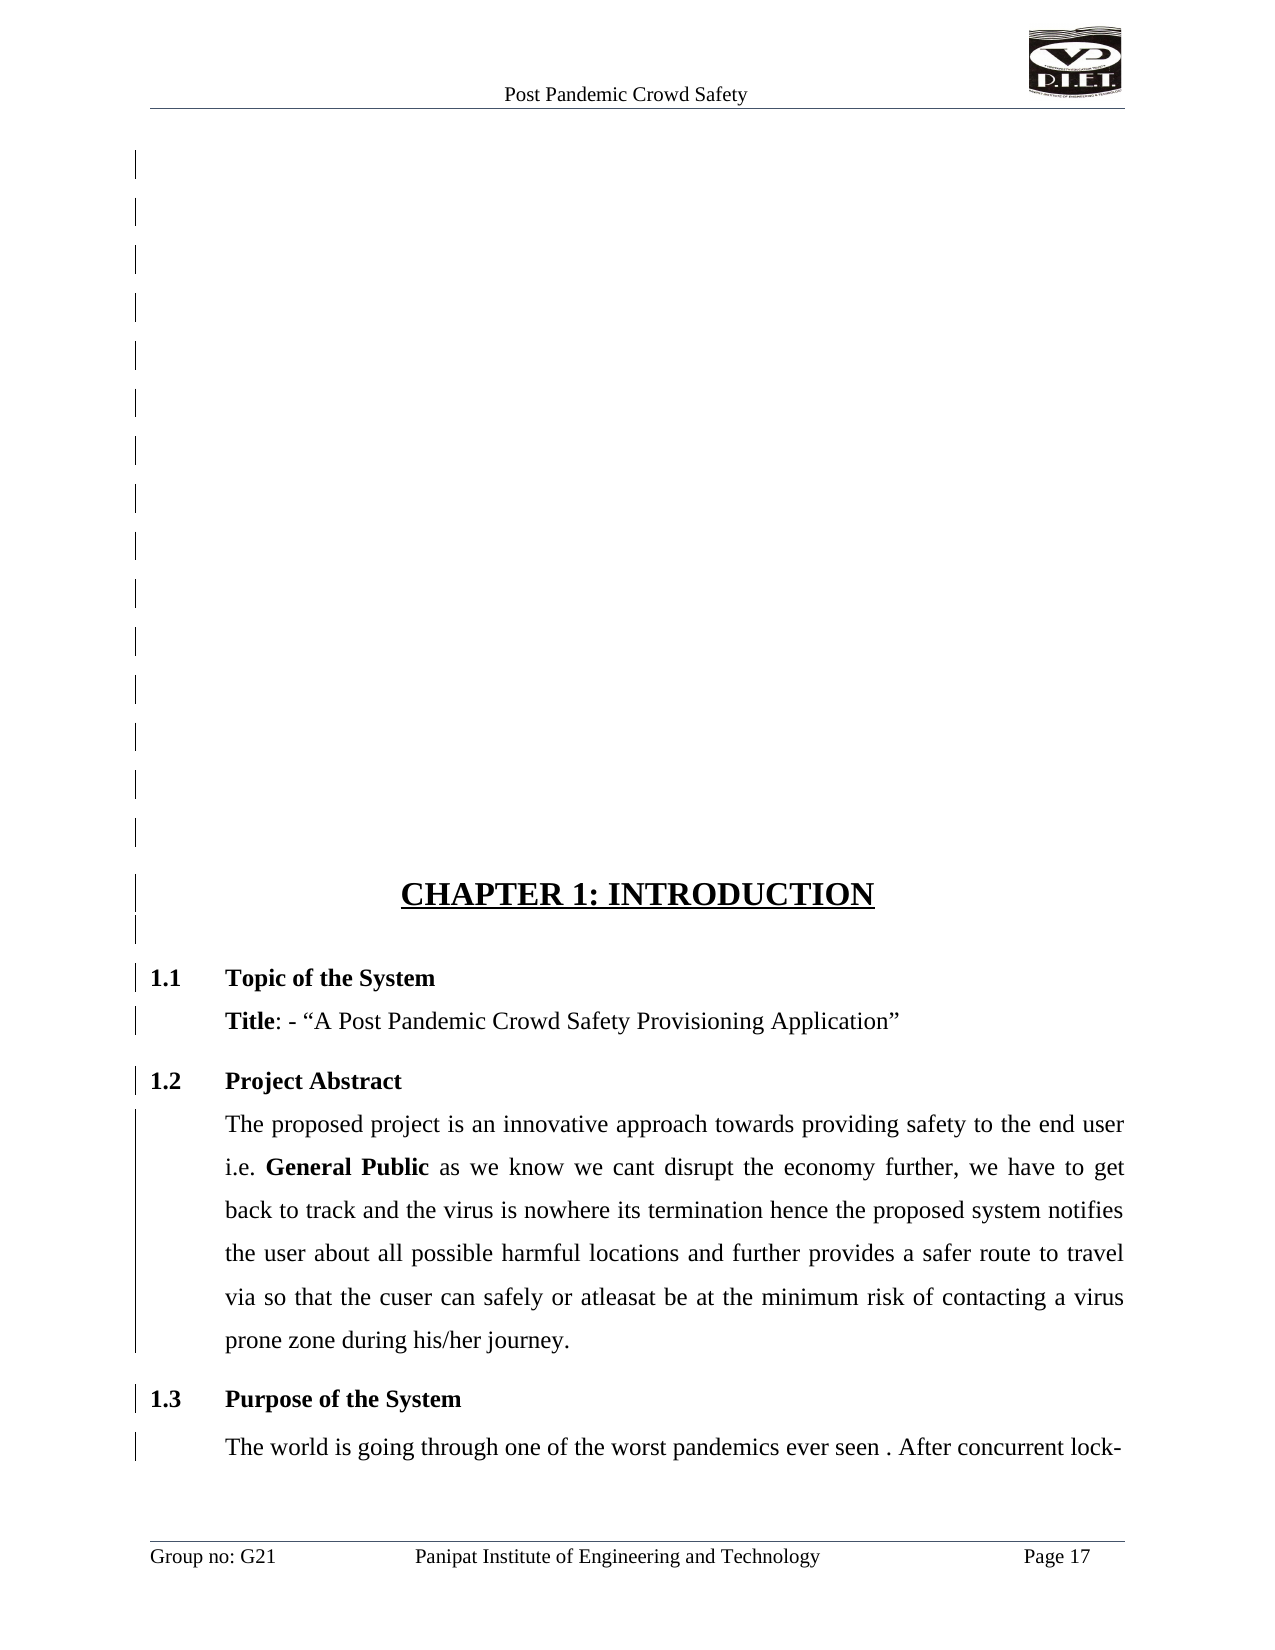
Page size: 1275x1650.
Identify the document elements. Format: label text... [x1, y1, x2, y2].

subtitle Topic of the System [150, 963, 1125, 992]
subtitle Purpose of the System [150, 1384, 1125, 1413]
subtitle Project Abstract [150, 1066, 1125, 1095]
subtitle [225, 1432, 1125, 1461]
picture [1029, 23, 1122, 101]
subtitle CHAPTER 1: INTRODUCTION [150, 874, 1125, 912]
text The proposed project is an innovative approach towards providing safety to the end user i.e. General Public as we know we cant disrupt the economy further, we have to get back to track and the virus is nowhere its termination hence the proposed system notifies the user about all possible harmful locations and further provides a safer route to travel via so that the cuser can safely or atleasat be at the minimum risk of contacting a virus prone zone during his/her journey. [225, 1109, 1125, 1353]
text Title: - “A Post Pandemic Crowd Safety Provisioning Application” [150, 1006, 1125, 1035]
